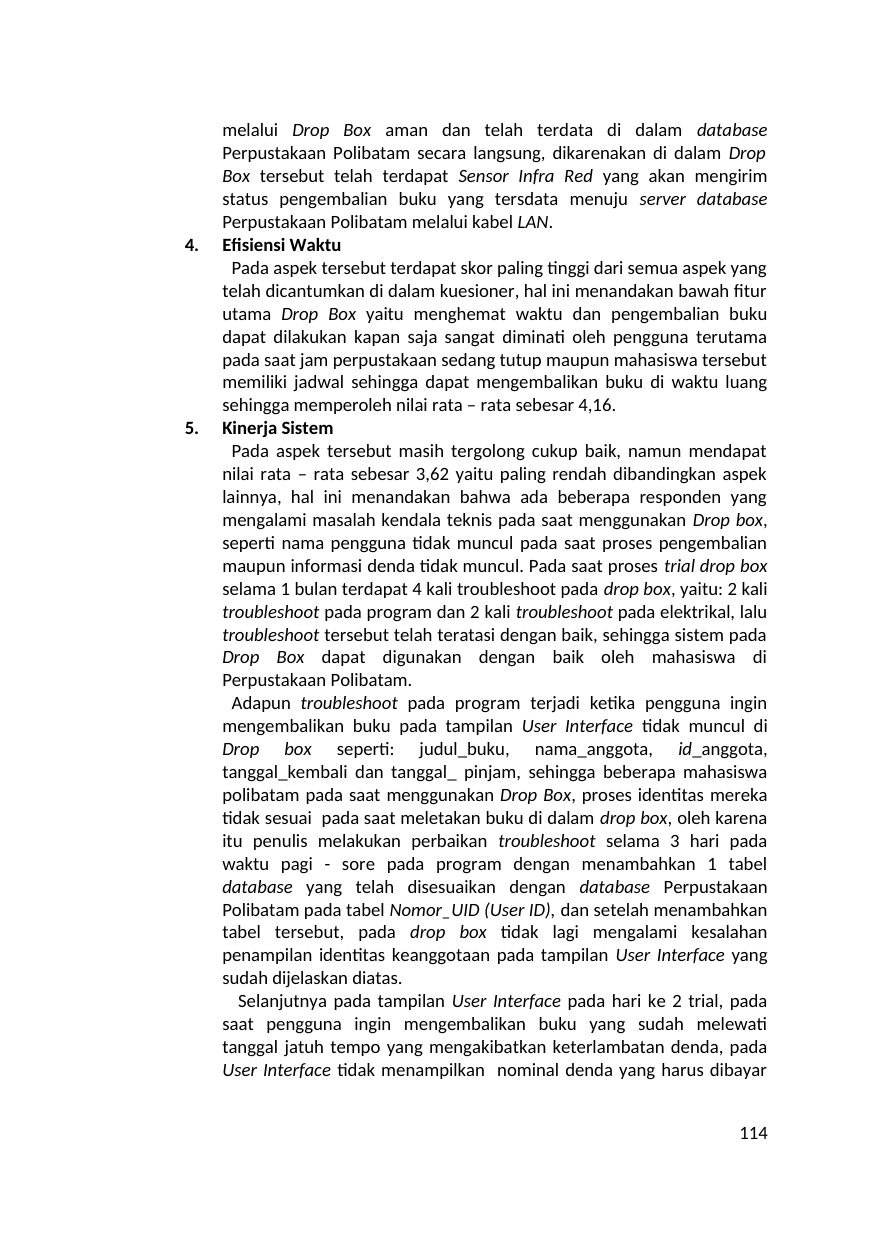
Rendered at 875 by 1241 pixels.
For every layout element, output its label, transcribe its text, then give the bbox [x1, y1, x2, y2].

list Efisiensi Waktu [184, 233, 768, 256]
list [222, 989, 768, 1081]
list Adapun troubleshoot pada program terjadi ketika pengguna ingin mengembalikan buku pada tampilan User Interface tidak muncul di Drop box seperti: judul_buku, nama_anggota, id_anggota, tanggal_kembali dan tanggal_ pinjam, sehingga beberapa mahasiswa polibatam pada saat menggunakan Drop Box, proses identitas mereka tidak sesuai pada saat meletakan buku di dalam drop box, oleh karena itu penulis melakukan perbaikan troubleshoot selama 3 hari pada waktu pagi - sore pada program dengan menambahkan 1 tabel database yang telah disesuaikan dengan database Perpustakaan Polibatam pada tabel Nomor_UID (User ID), dan setelah menambahkan tabel tersebut, pada drop box tidak lagi mengalami kesalahan penampilan identitas keanggotaan pada tampilan User Interface yang sudah dijelaskan diatas. [222, 691, 768, 989]
list Kinerja Sistem [184, 416, 768, 439]
list Pada aspek tersebut terdapat skor paling tinggi dari semua aspek yang telah dicantumkan di dalam kuesioner, hal ini menandakan bawah fitur utama Drop Box yaitu menghemat waktu dan pengembalian buku dapat dilakukan kapan saja sangat diminati oleh pengguna terutama pada saat jam perpustakaan sedang tutup maupun mahasiswa tersebut memiliki jadwal sehingga dapat mengembalikan buku di waktu luang sehingga memperoleh nilai rata – rata sebesar 4,16. [222, 256, 768, 416]
list Pada aspek tersebut masih tergolong cukup baik, namun mendapat nilai rata – rata sebesar 3,62 yaitu paling rendah dibandingkan aspek lainnya, hal ini menandakan bahwa ada beberapa responden yang mengalami masalah kendala teknis pada saat menggunakan Drop box, seperti nama pengguna tidak muncul pada saat proses pengembalian maupun informasi denda tidak muncul. Pada saat proses trial drop box selama 1 bulan terdapat 4 kali troubleshoot pada drop box, yaitu: 2 kali troubleshoot pada program dan 2 kali troubleshoot pada elektrikal, lalu troubleshoot tersebut telah teratasi dengan baik, sehingga sistem pada Drop Box dapat digunakan dengan baik oleh mahasiswa di Perpustakaan Polibatam. [222, 439, 768, 691]
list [222, 118, 768, 233]
